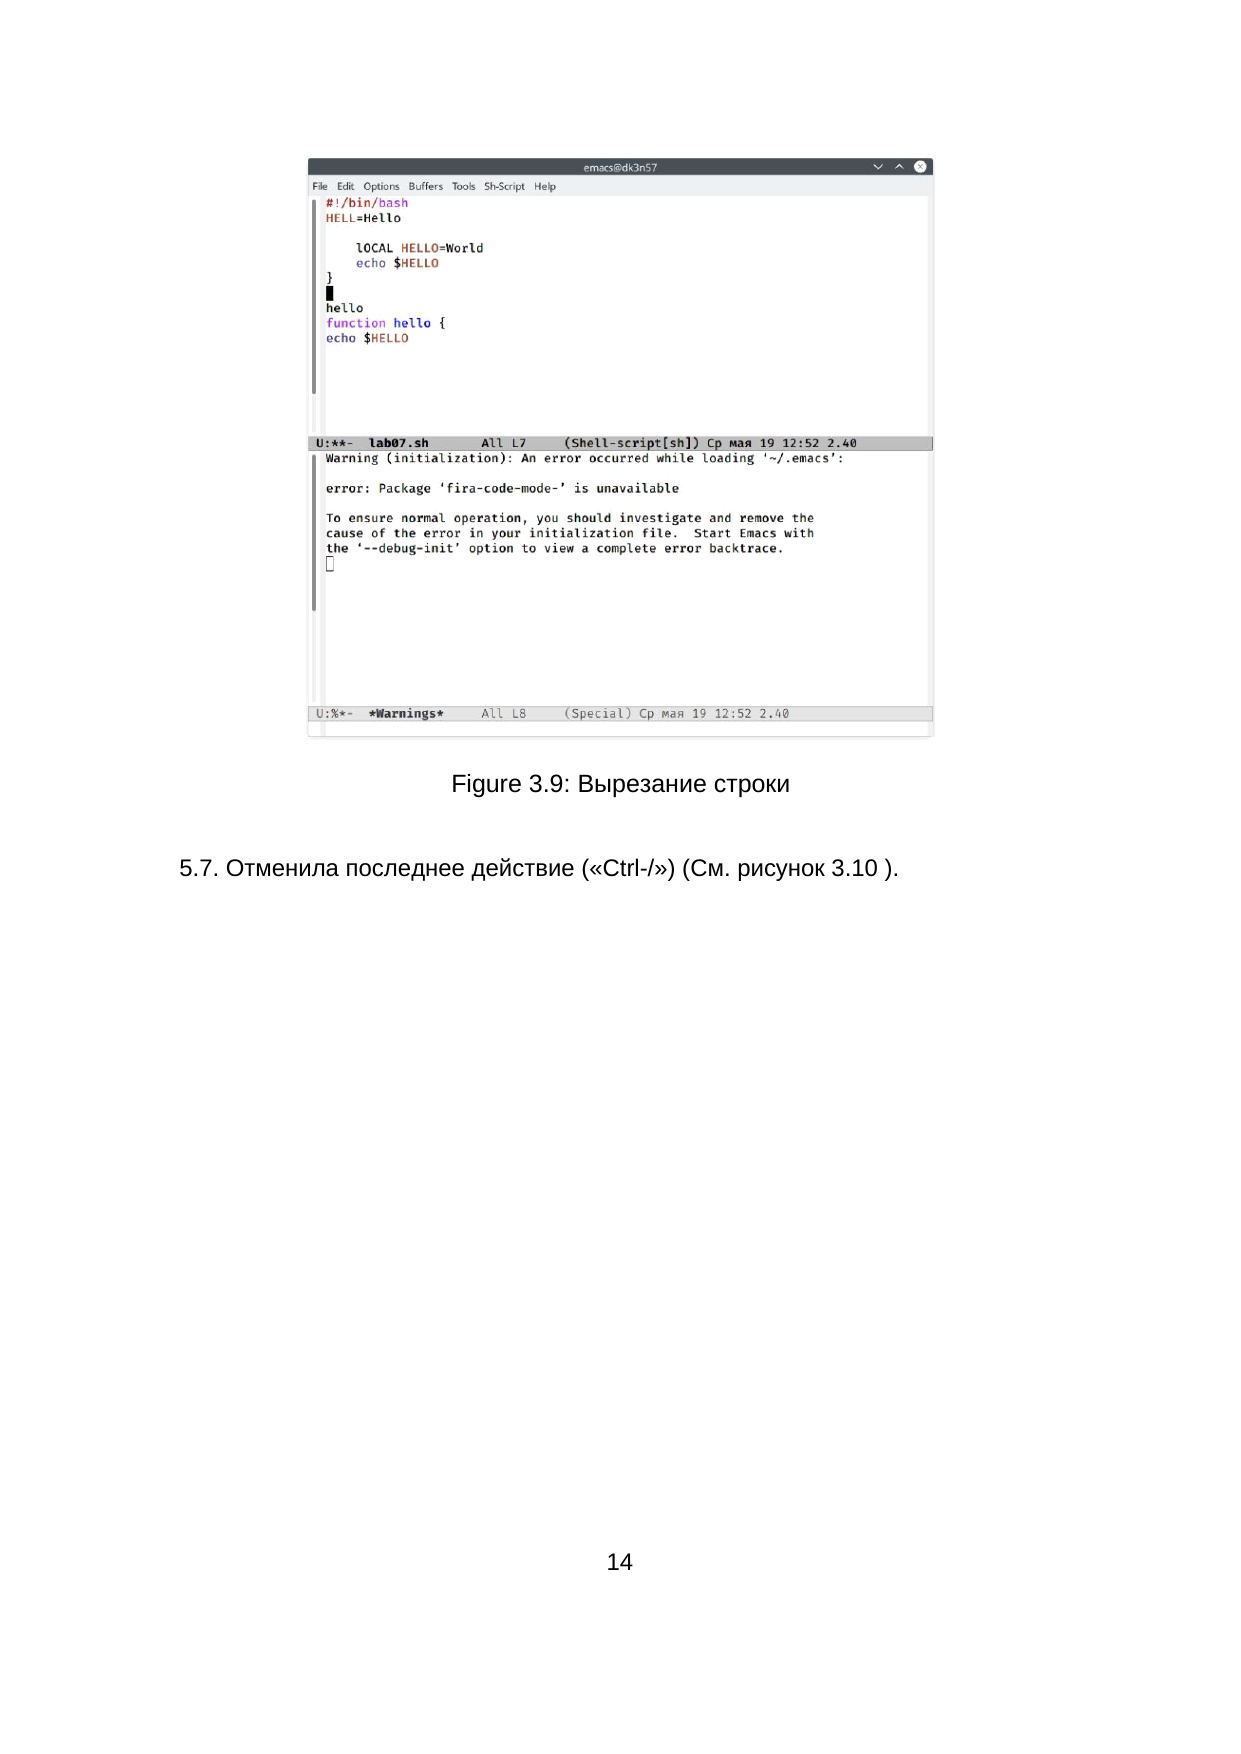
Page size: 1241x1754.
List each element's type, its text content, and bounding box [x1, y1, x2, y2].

text 14 [150, 1548, 1089, 1576]
text 5.7. Отменила последнее действие («Ctrl-/») (См. рисунок 3.10 ). [179, 853, 1090, 881]
picture [294, 146, 946, 751]
text Figure 3.9: Вырезание строки [150, 769, 1092, 798]
